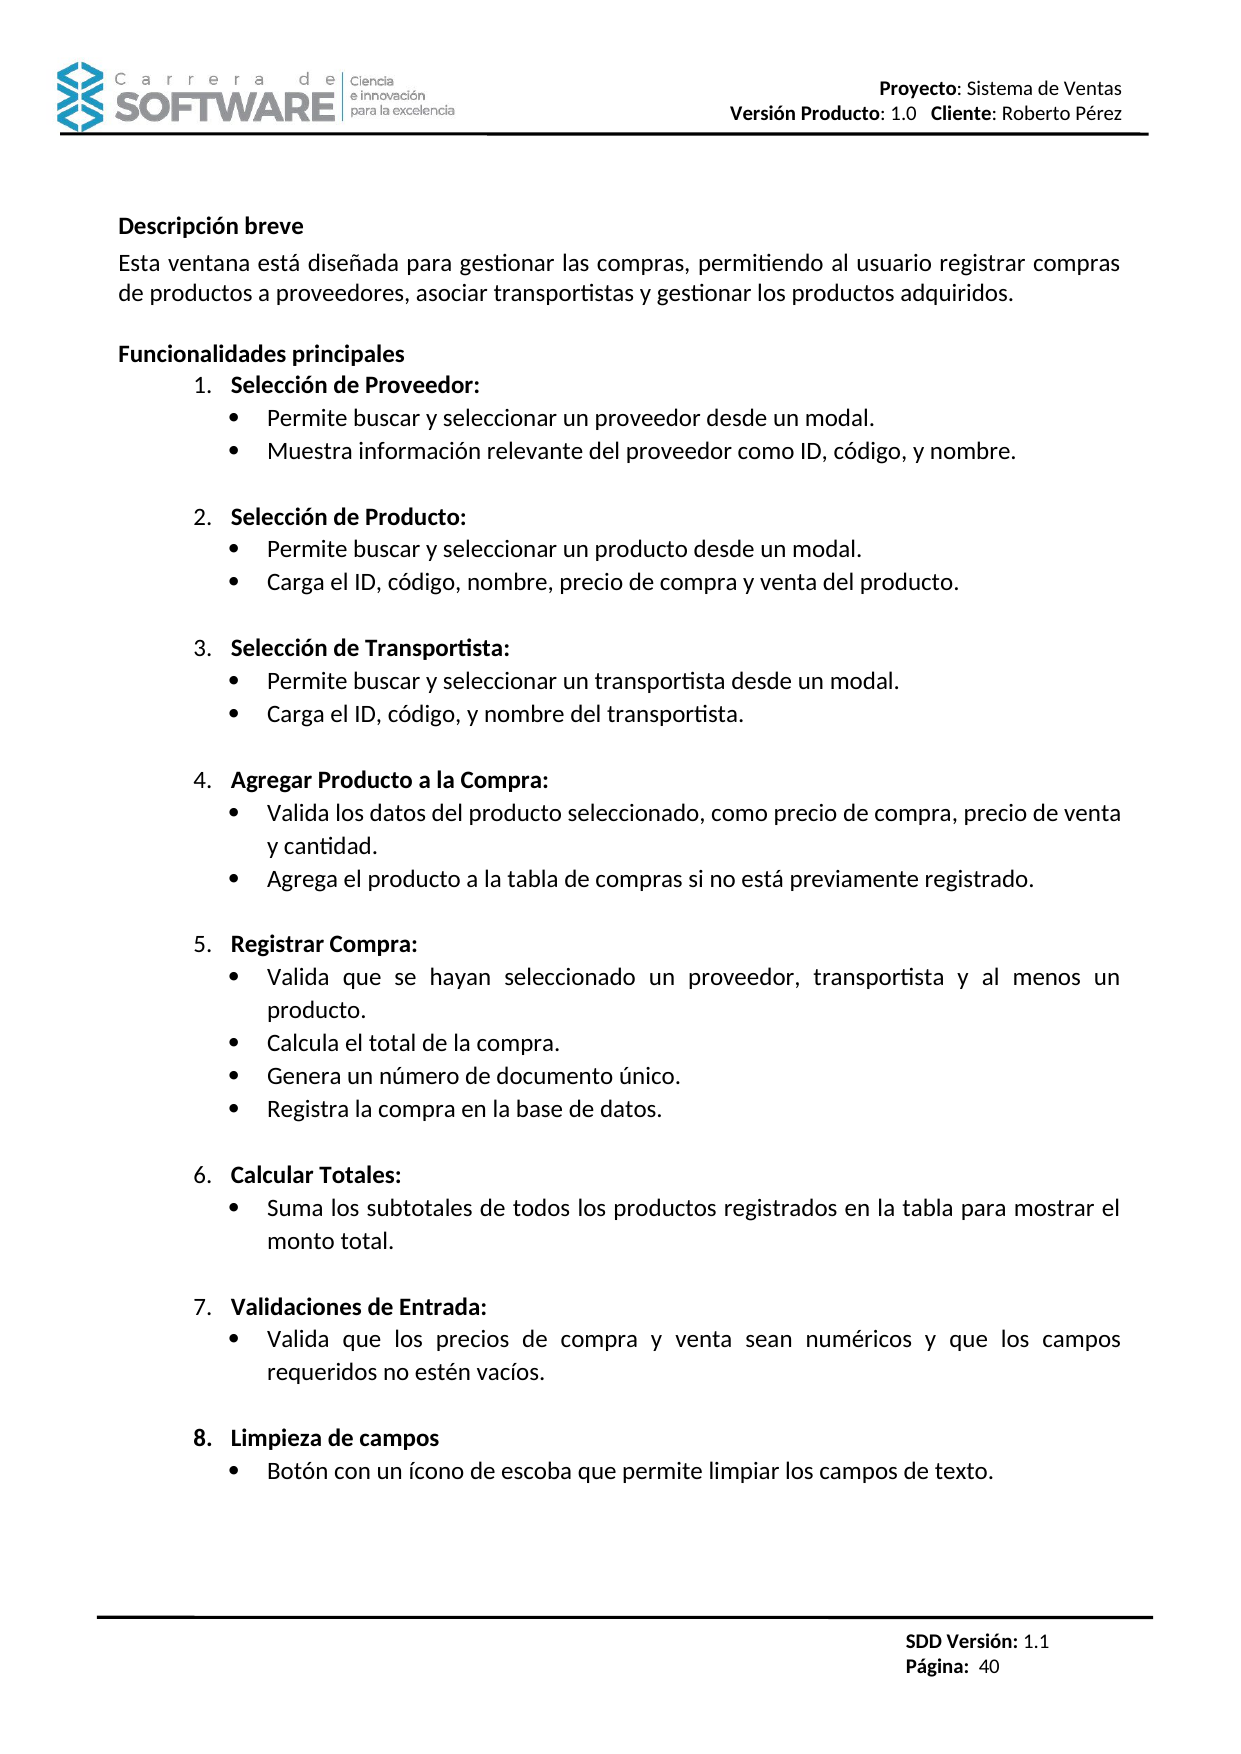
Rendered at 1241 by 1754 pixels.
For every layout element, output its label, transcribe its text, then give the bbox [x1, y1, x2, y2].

list Selección de Producto: [193, 501, 1122, 531]
subtitle Descripción breve [118, 210, 1122, 241]
list Valida que se hayan seleccionado un proveedor, transportista y al menos un producto. [229, 961, 1122, 1025]
text Funcionalidades principales [118, 338, 1122, 369]
list Permite buscar y seleccionar un proveedor desde un modal. [229, 402, 1122, 432]
list Genera un número de documento único. [229, 1060, 1122, 1091]
list Limpieza de campos [193, 1422, 1122, 1453]
list Carga el ID, código, y nombre del transportista. [229, 698, 1122, 729]
list Selección de Proveedor: [193, 369, 1122, 399]
list Registrar Compra: [193, 928, 1122, 959]
list Selección de Transportista: [193, 632, 1122, 663]
list Valida los datos del producto seleccionado, como precio de compra, precio de venta y cantidad. [229, 797, 1122, 860]
list Agrega el producto a la tabla de compras si no está previamente registrado. [229, 863, 1122, 893]
list Agregar Producto a la Compra: [193, 764, 1122, 794]
list Valida que los precios de compra y venta sean numéricos y que los campos requeridos no estén vacíos. [229, 1323, 1122, 1387]
list Botón con un ícono de escoba que permite limpiar los campos de texto. [229, 1455, 1122, 1486]
list Permite buscar y seleccionar un producto desde un modal. [229, 533, 1122, 564]
list Carga el ID, código, nombre, precio de compra y venta del producto. [229, 566, 1122, 597]
list Calcular Totales: [193, 1159, 1122, 1189]
list Muestra información relevante del proveedor como ID, código, y nombre. [229, 435, 1122, 465]
picture [46, 46, 461, 154]
text Esta ventana está diseñada para gestionar las compras, permitiendo al usuario registrar compras de productos a proveedores, asociar transportistas y gestionar los productos adquiridos. [118, 247, 1122, 308]
list Registra la compra en la base de datos. [229, 1093, 1122, 1124]
list Validaciones de Entrada: [193, 1291, 1122, 1321]
list Suma los subtotales de todos los productos registrados en la tabla para mostrar el monto total. [229, 1192, 1122, 1255]
list Calcula el total de la compra. [229, 1027, 1122, 1058]
list Permite buscar y seleccionar un transportista desde un modal. [229, 665, 1122, 696]
